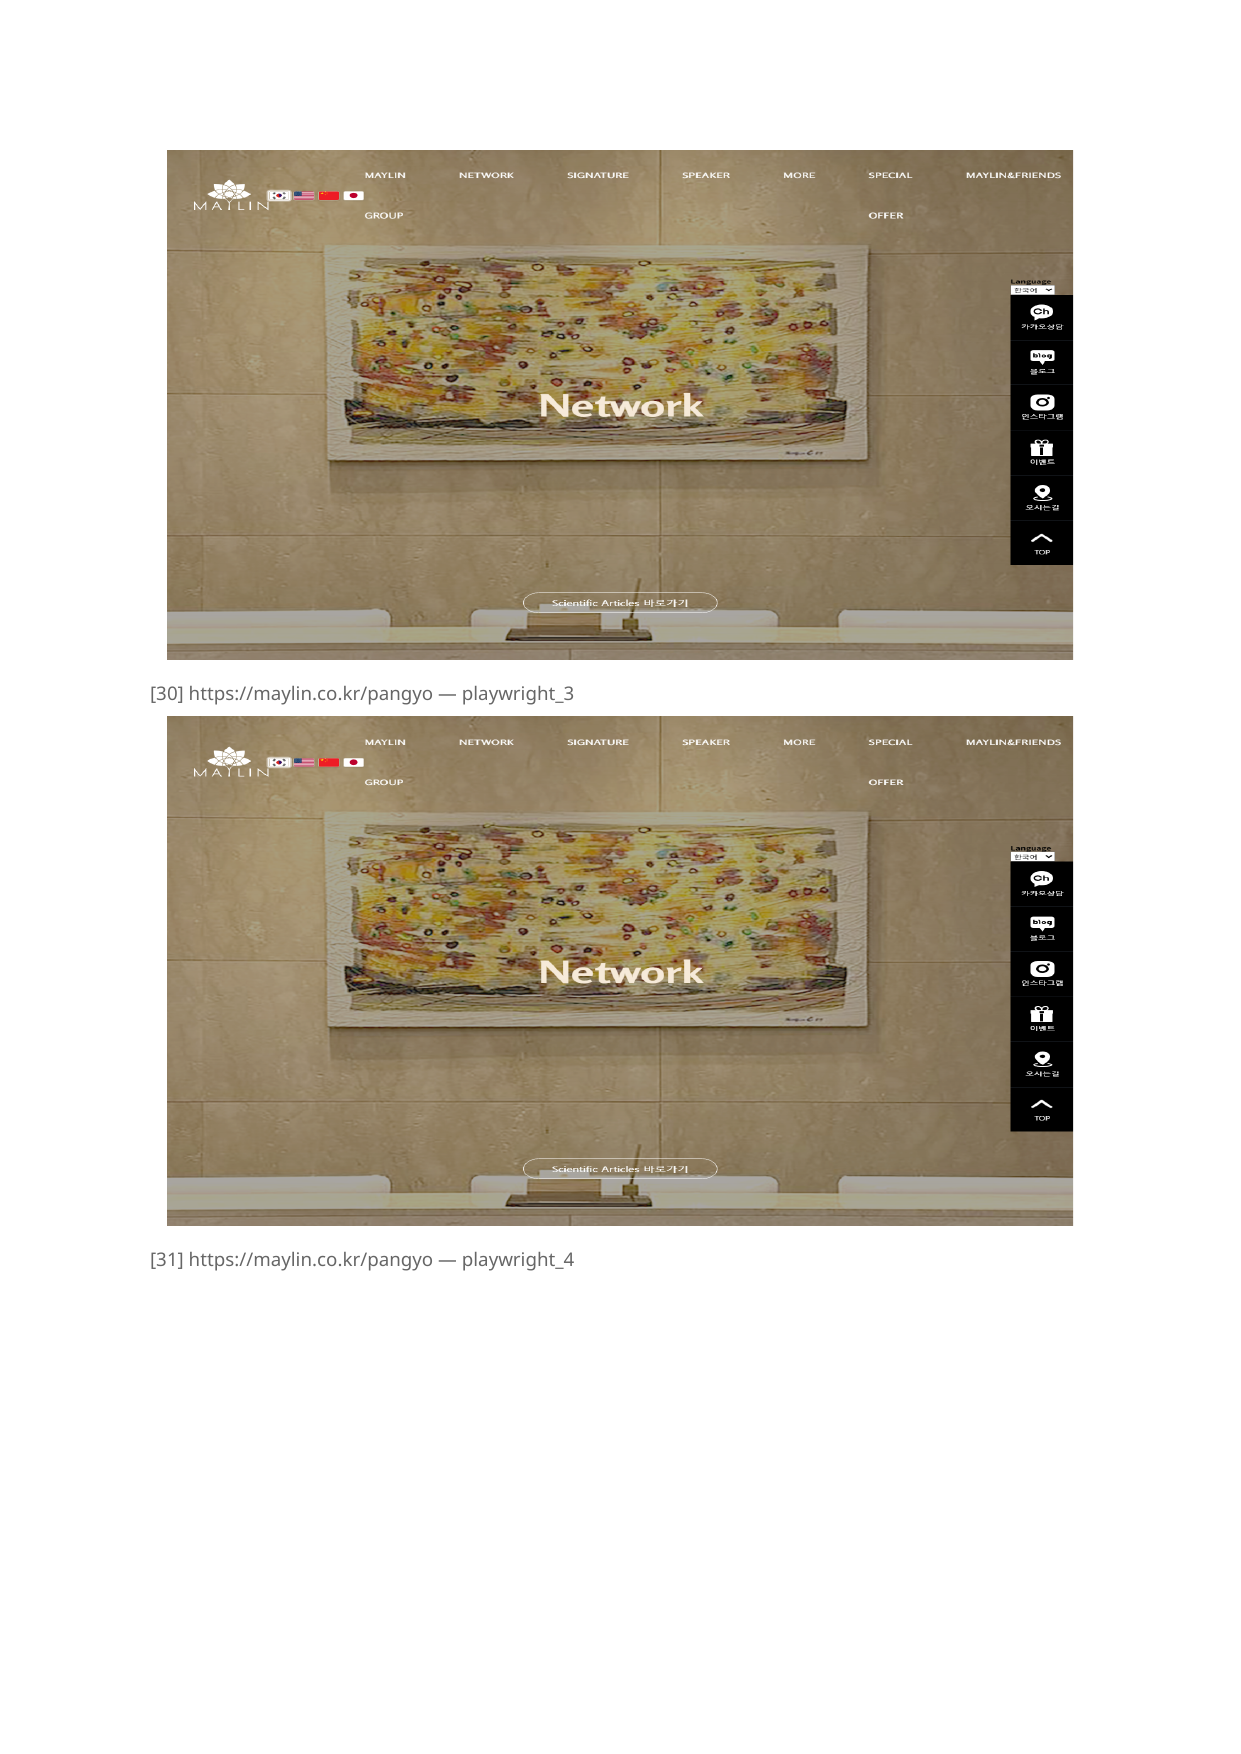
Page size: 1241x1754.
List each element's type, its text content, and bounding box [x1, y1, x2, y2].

picture [167, 716, 1074, 1226]
text [31] https://maylin.co.kr/pangyo — playwright_4 [150, 1246, 1090, 1272]
picture [167, 150, 1074, 660]
text [30] https://maylin.co.kr/pangyo — playwright_3 [150, 680, 1090, 706]
